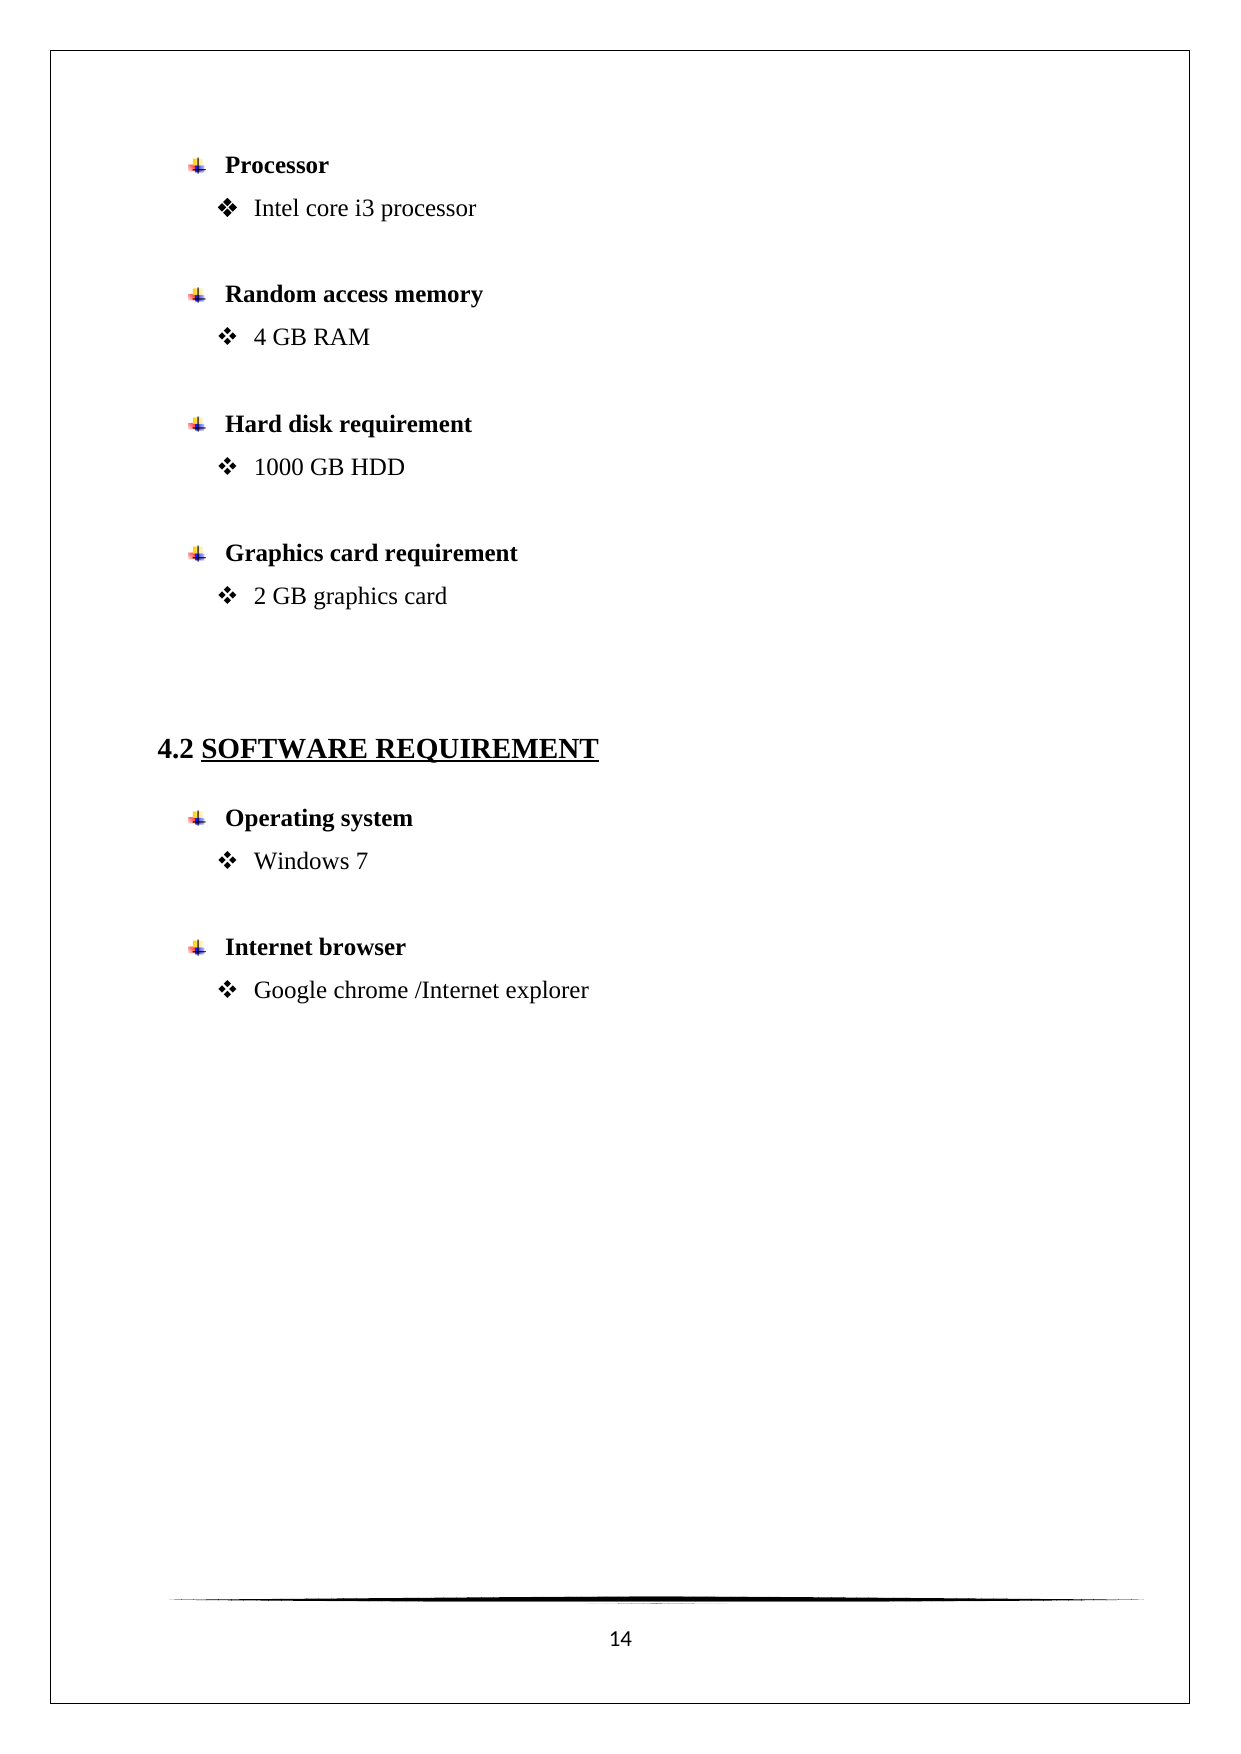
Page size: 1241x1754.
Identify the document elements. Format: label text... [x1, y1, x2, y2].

picture [188, 809, 206, 826]
picture [188, 156, 206, 174]
list Operating system [187, 803, 1090, 831]
list Internet browser [187, 932, 1090, 961]
list Intel core i3 processor [216, 193, 1090, 222]
picture [188, 938, 206, 956]
picture [188, 286, 206, 303]
picture [188, 544, 206, 562]
list Hard disk requirement [187, 409, 1090, 437]
list Processor [187, 150, 1090, 179]
list 1000 GB HDD [216, 452, 1090, 481]
picture [168, 1596, 1144, 1604]
text 4.2 SOFTWARE REQUIREMENT [150, 731, 1090, 765]
picture [188, 415, 206, 432]
list 4 GB RAM [216, 322, 1090, 351]
list Graphics card requirement [187, 538, 1090, 567]
list Windows 7 [216, 846, 1090, 874]
list Google chrome /Internet explorer [216, 975, 1090, 1004]
list Random access memory [187, 279, 1090, 308]
list 2 GB graphics card [216, 581, 1090, 610]
